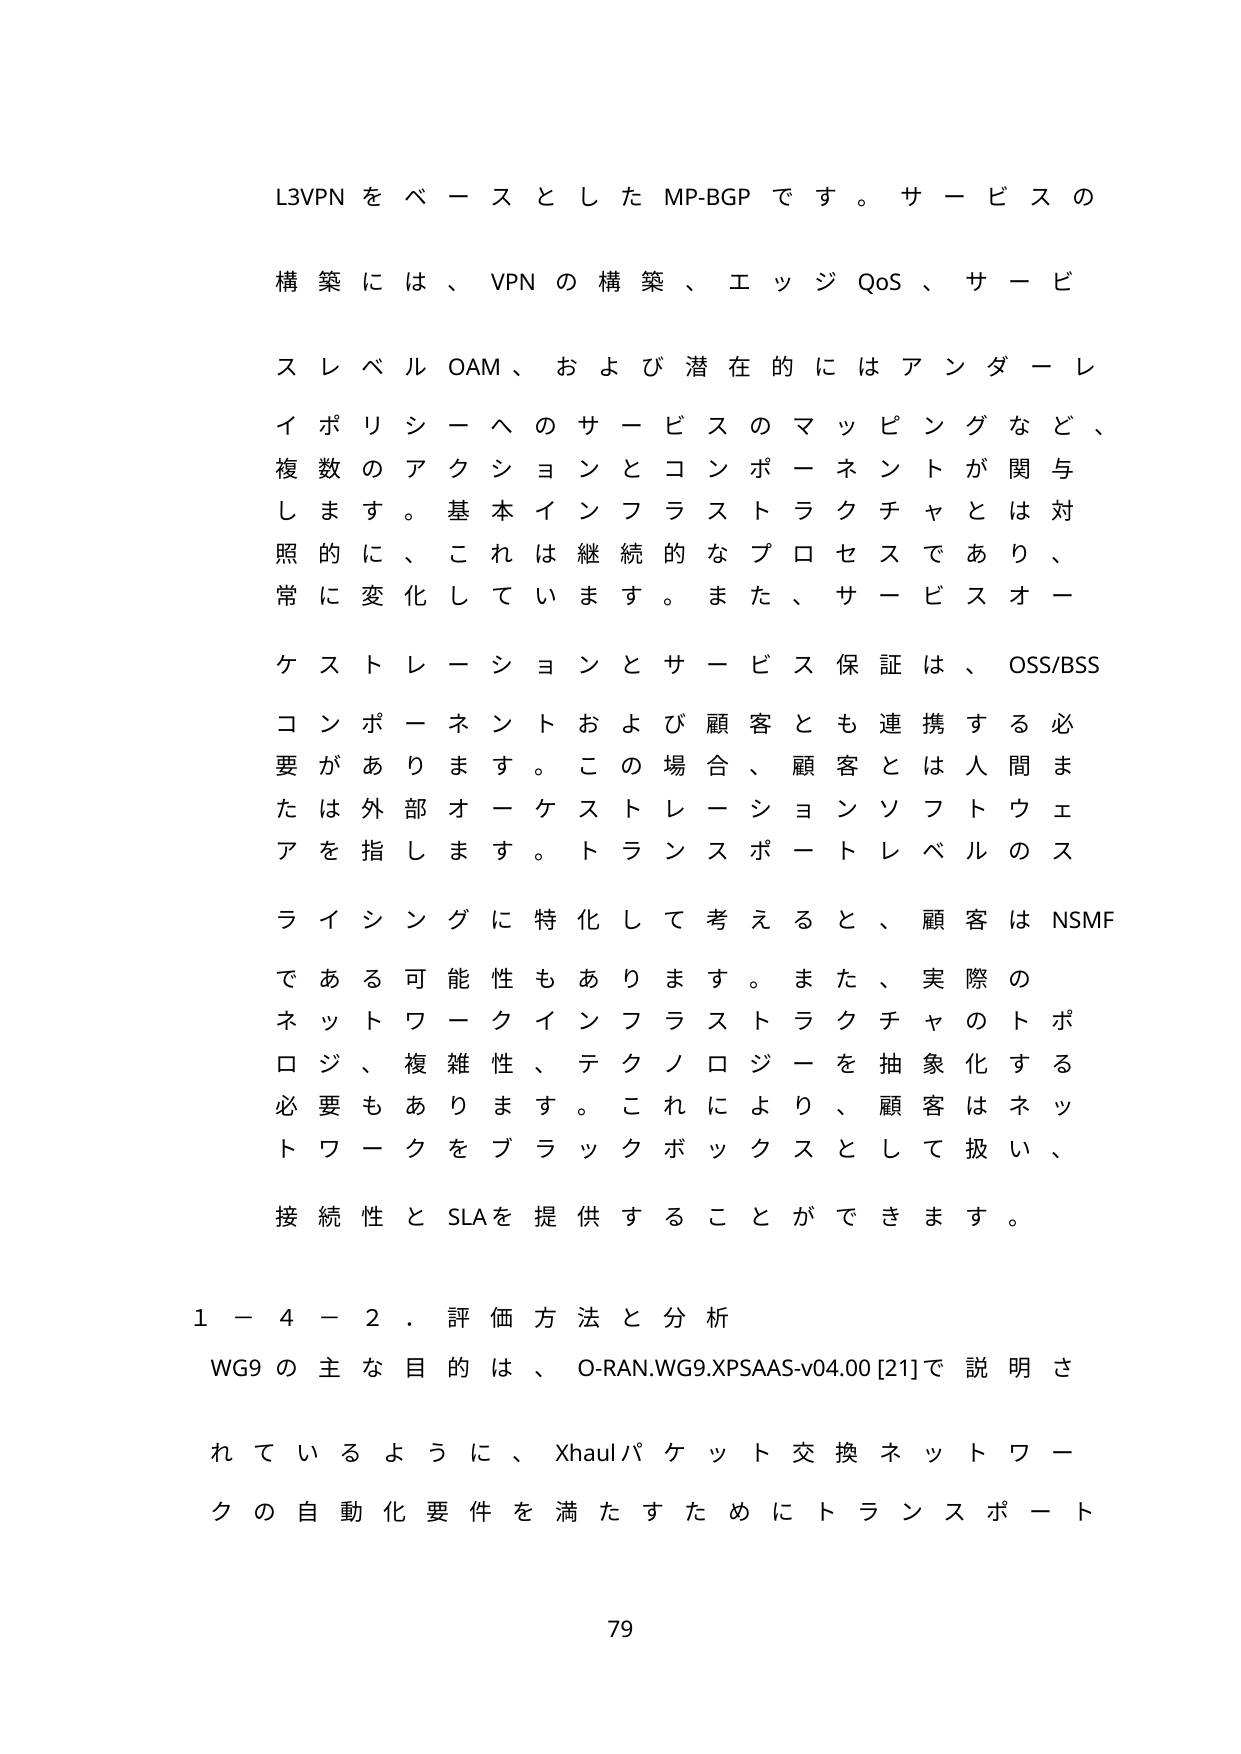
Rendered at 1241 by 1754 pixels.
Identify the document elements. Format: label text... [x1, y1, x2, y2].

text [198, 1333, 1116, 1527]
text １－４－２．評価方法と分析 [168, 1300, 1116, 1333]
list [226, 162, 1116, 1249]
